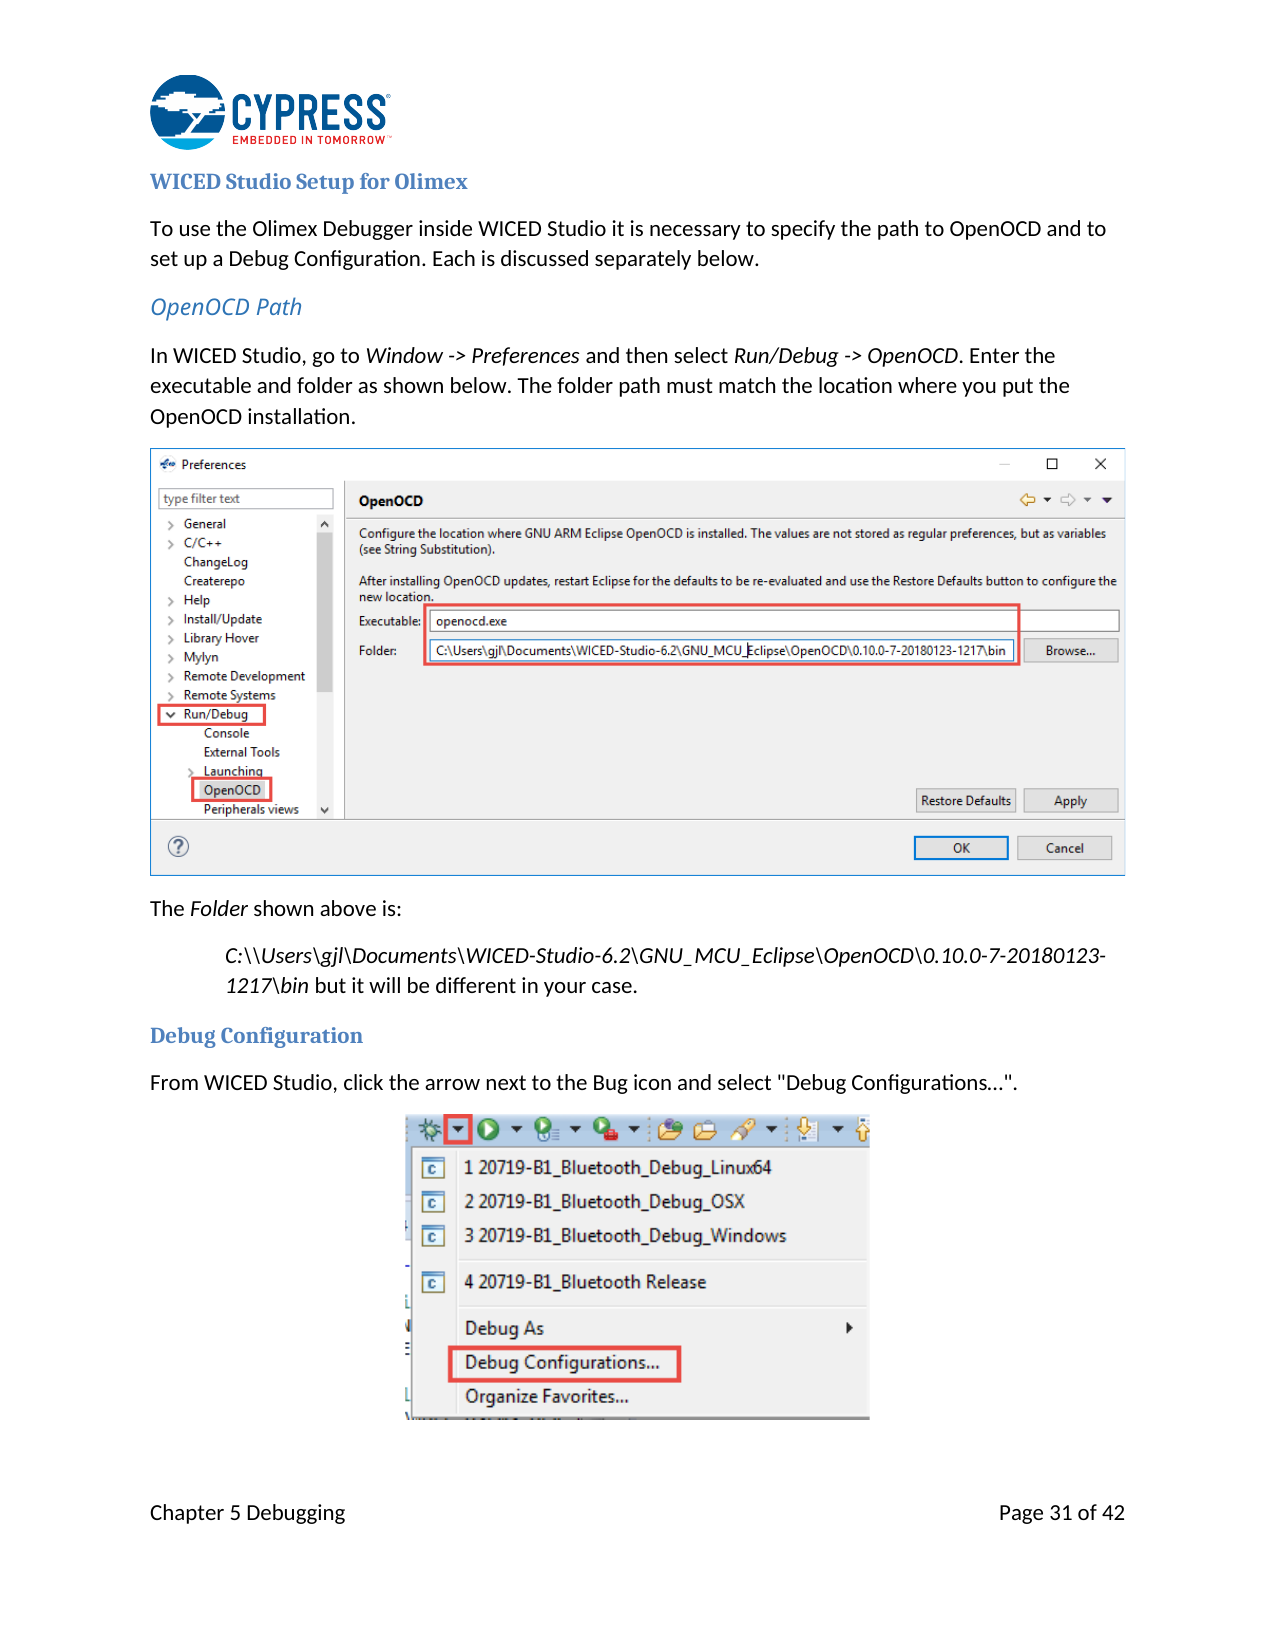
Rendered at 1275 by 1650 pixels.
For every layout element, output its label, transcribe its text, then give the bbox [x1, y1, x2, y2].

subtitle WICED Studio Setup for Olimex [150, 169, 1125, 195]
subtitle OpenOCD Path [150, 291, 1125, 322]
text To use the Olimex Debugger inside WICED Studio it is necessary to specify the path to OpenOCD and to set up a Debug Configuration. Each is discussed separately below. [150, 214, 1125, 272]
picture [150, 448, 1125, 876]
text C:\\Users\gjl\Documents\WICED-Studio-6.2\GNU_MCU_Eclipse\OpenOCD\0.10.0-7-20180123-1217\bin but it will be different in your case. [225, 941, 1125, 999]
subtitle Debug Configuration [150, 1022, 1125, 1049]
text In WICED Studio, go to Window -> Preferences and then select Run/Debug -> OpenOCD. Enter the executable and folder as shown below. The folder path must match the location where you put the OpenOCD installation. [150, 341, 1125, 430]
picture [405, 1114, 870, 1420]
picture [150, 75, 392, 150]
text The Folder shown above is: [150, 894, 1125, 922]
text From WICED Studio, click the arrow next to the Bug icon and select "Debug Configurations…". [150, 1068, 1125, 1096]
